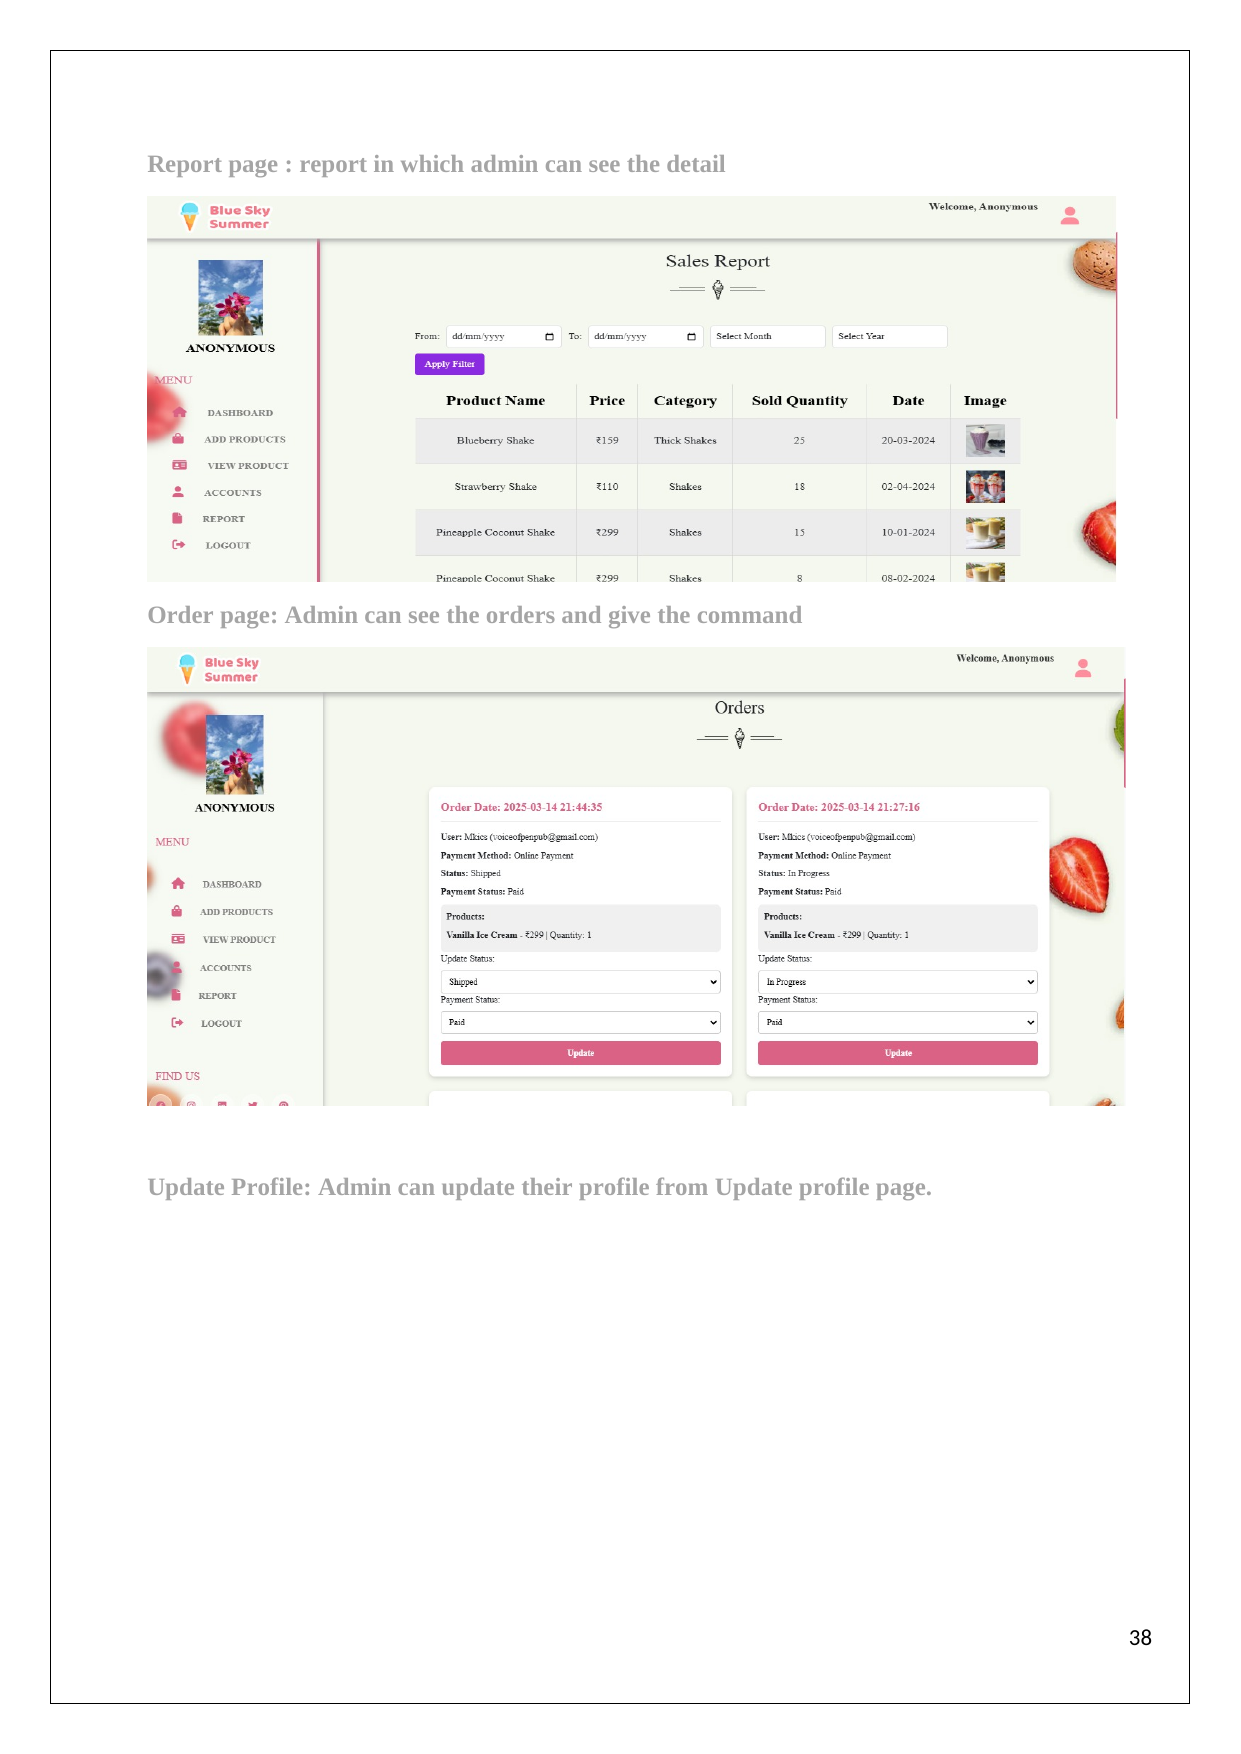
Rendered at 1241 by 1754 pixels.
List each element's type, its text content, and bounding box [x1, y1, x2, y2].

text Update Profile: Admin can update their profile from Update profile page. [147, 1172, 1152, 1201]
text Order page: Admin can see the orders and give the command [147, 600, 1152, 629]
picture [147, 196, 1118, 582]
picture [147, 647, 1126, 1106]
text Report page : report in which admin can see the detail [147, 118, 1152, 178]
